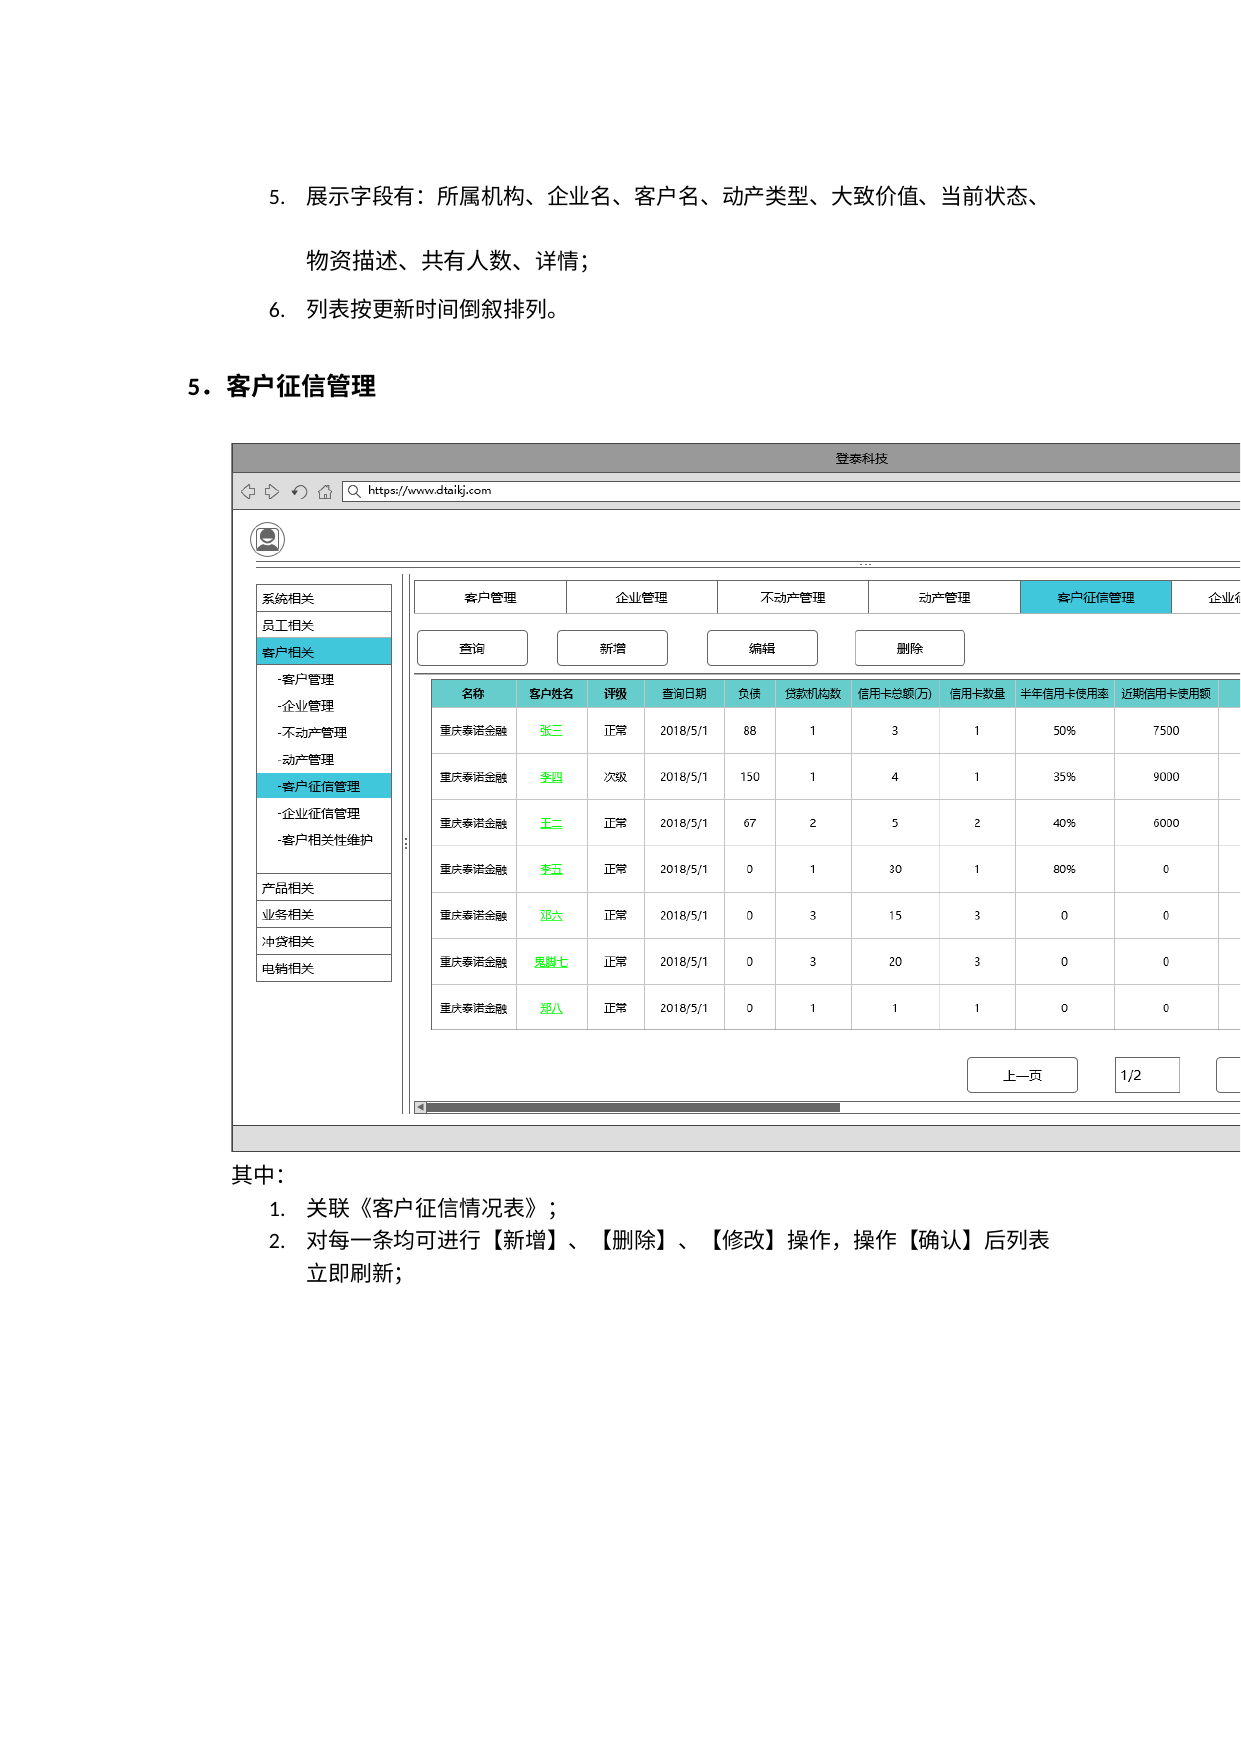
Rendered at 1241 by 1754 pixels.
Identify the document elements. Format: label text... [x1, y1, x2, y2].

subtitle 客户征信管理 [187, 352, 1053, 417]
list 对每一条均可进行【新增】、【删除】、【修改】操作，操作【确认】后列表立即刷新； [269, 1223, 1053, 1288]
list 展示字段有：所属机构、企业名、客户名、动产类型、大致价值、当前状态、物资描述、共有人数、详情； [269, 162, 1053, 292]
text 其中： [187, 1158, 1053, 1191]
list 关联《客户征信情况表》； [269, 1191, 1053, 1223]
list 列表按更新时间倒叙排列。 [269, 292, 1053, 324]
picture [231, 443, 1241, 1152]
